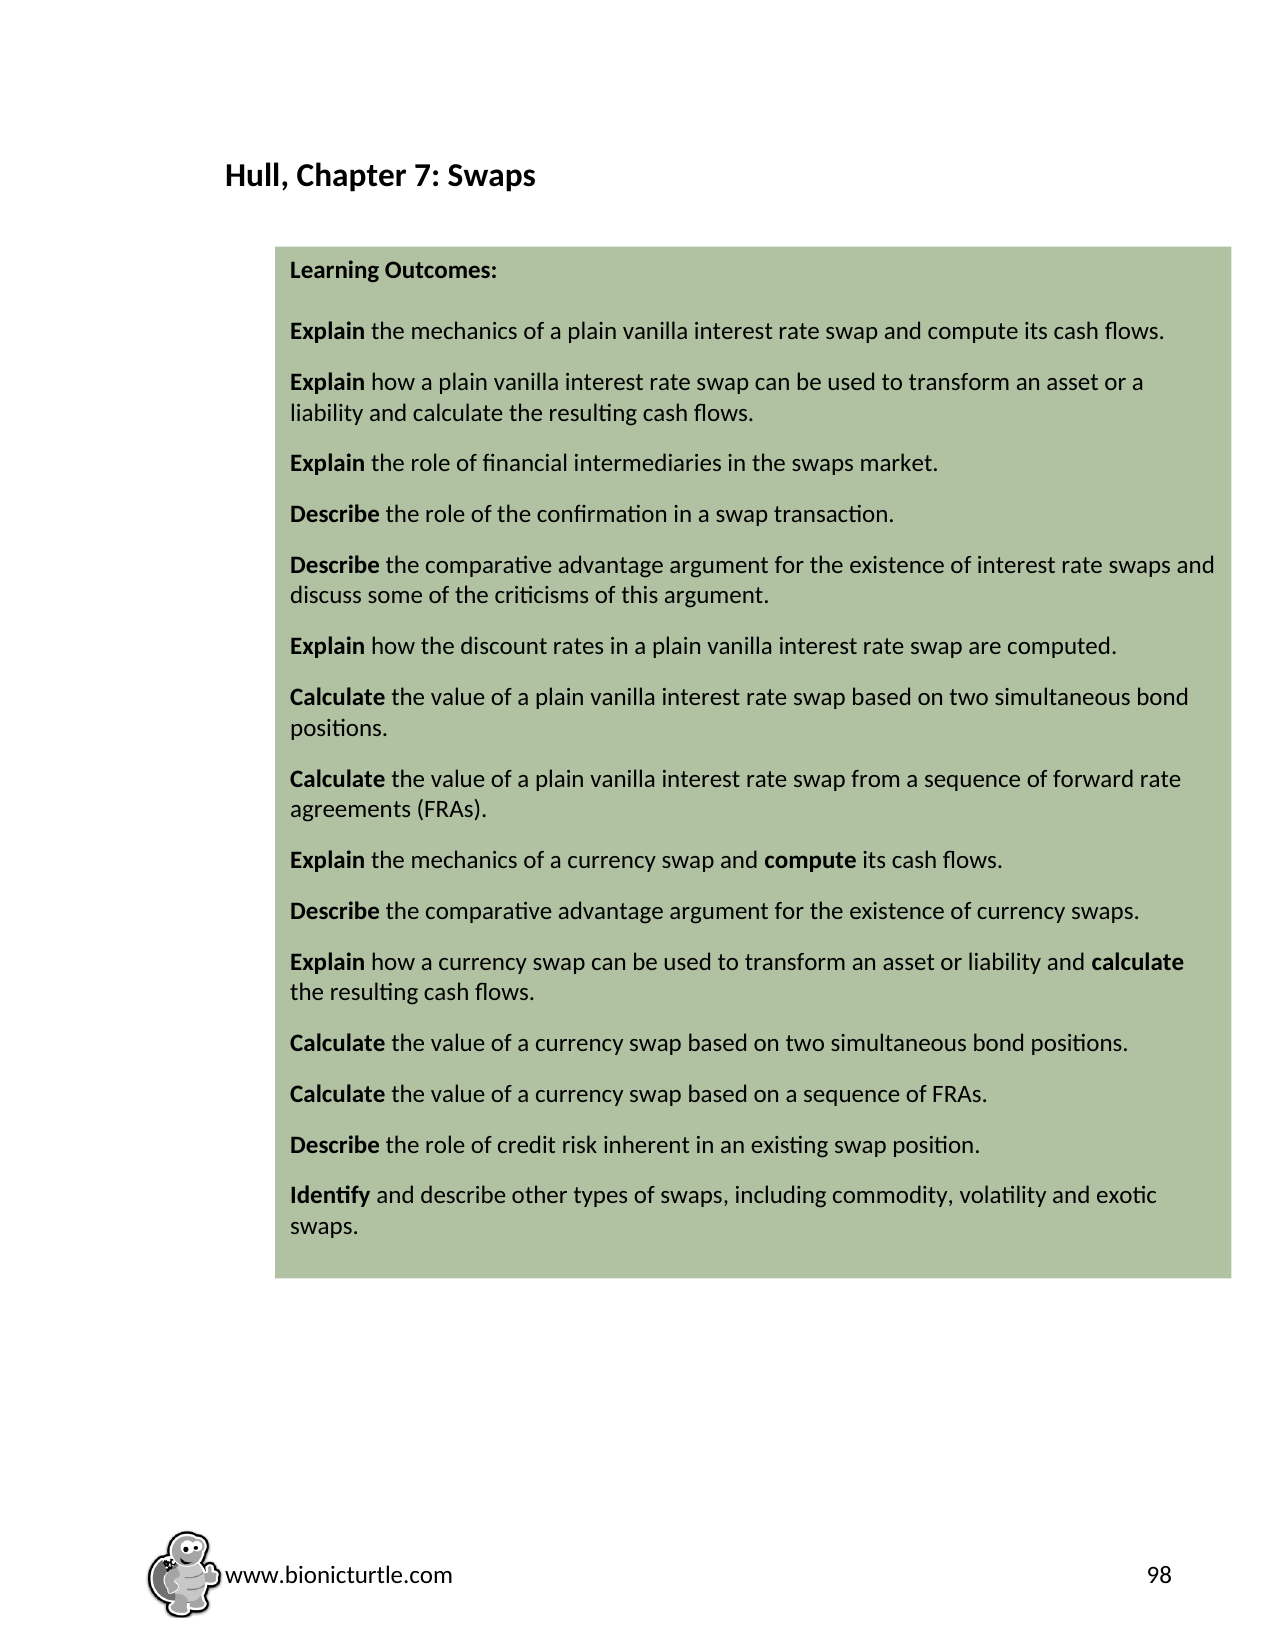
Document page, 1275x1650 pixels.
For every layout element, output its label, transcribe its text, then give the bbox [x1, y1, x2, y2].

subtitle Hull, Chapter 7: Swaps [225, 153, 1172, 194]
